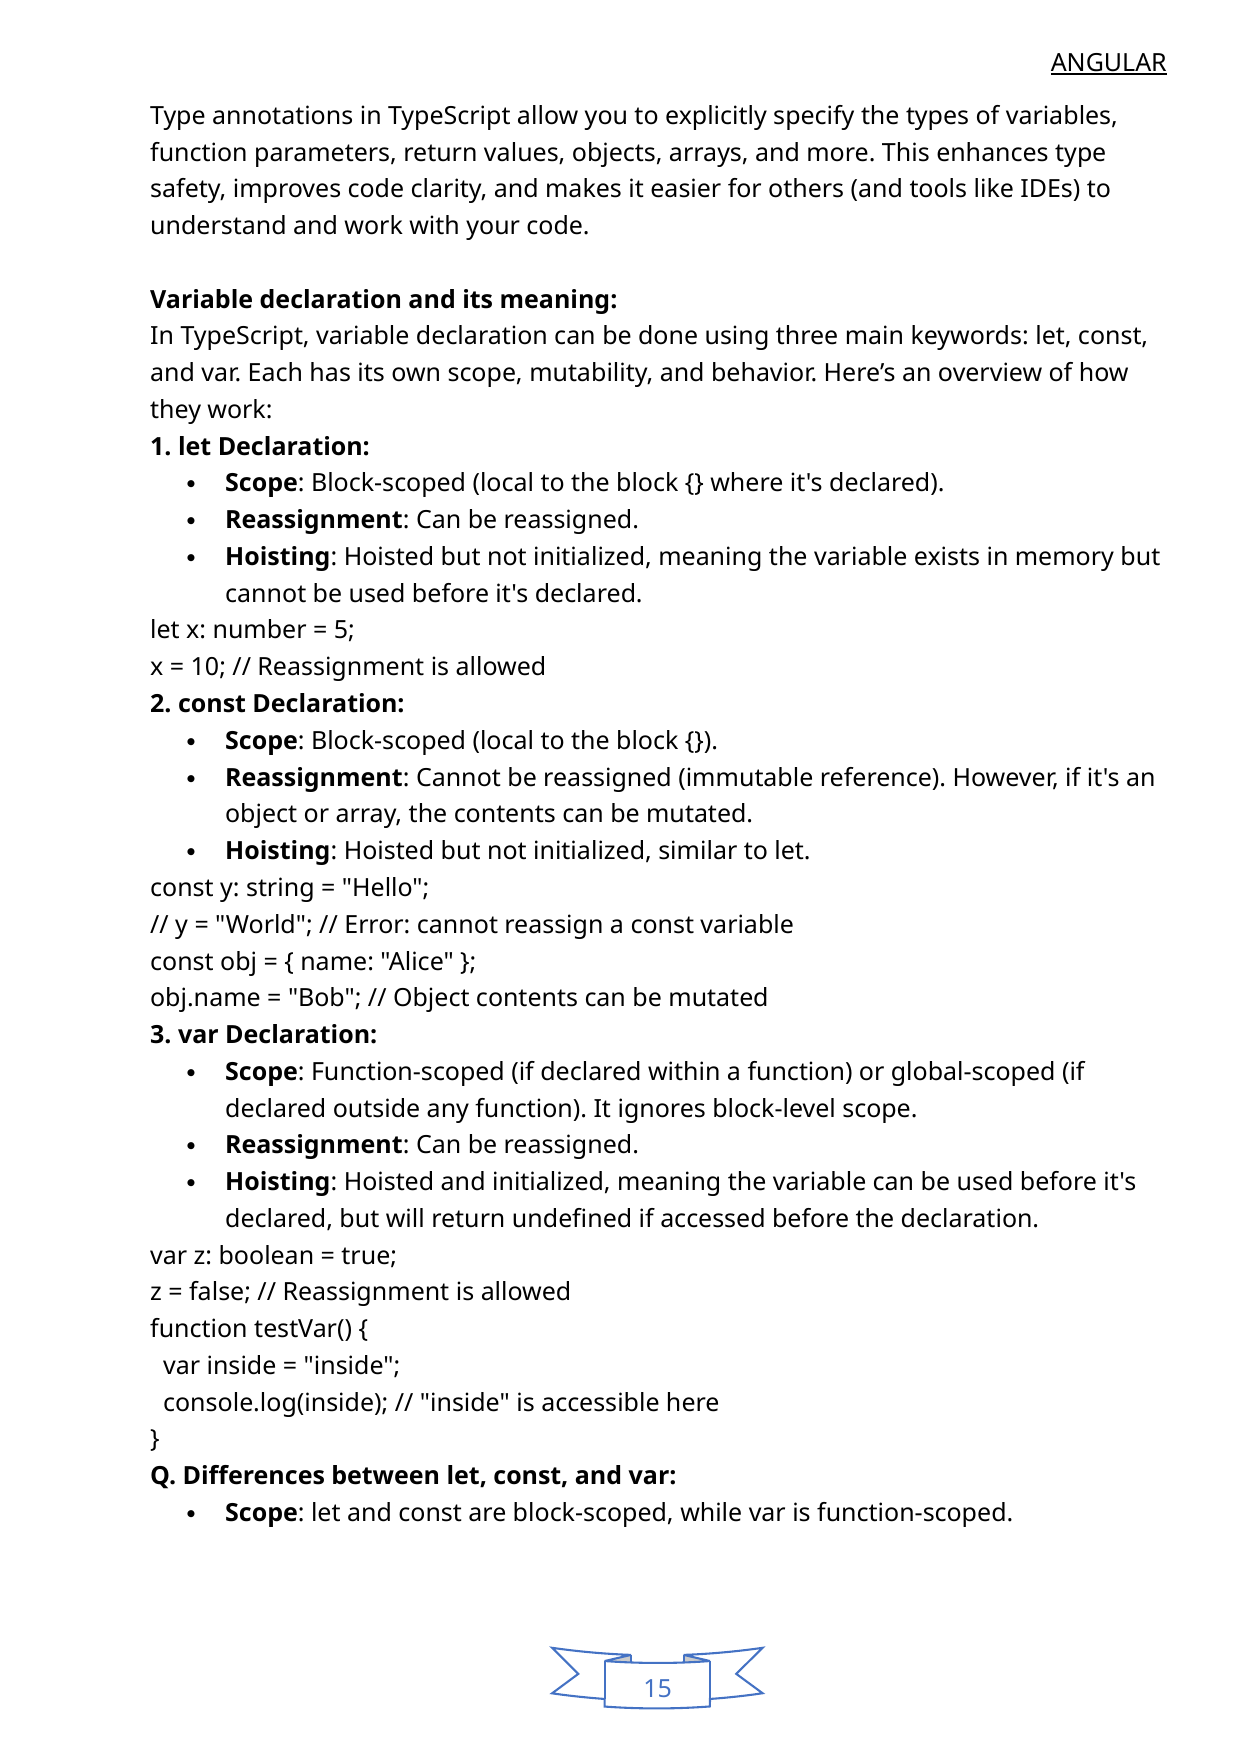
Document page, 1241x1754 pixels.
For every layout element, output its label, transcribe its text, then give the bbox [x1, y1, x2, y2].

list Hoisting: Hoisted and initialized, meaning the variable can be used before it's declared, but will return undefined if accessed before the declaration. [187, 1164, 1167, 1234]
text var z: boolean = true; [150, 1237, 1167, 1271]
list Hoisting: Hoisted but not initialized, meaning the variable exists in memory but cannot be used before it's declared. [187, 539, 1167, 609]
list Reassignment: Can be reassigned. [187, 502, 1167, 536]
text // y = "World"; // Error: cannot reassign a const variable [150, 906, 1167, 940]
text Type annotations in TypeScript allow you to explicitly specify the types of variables, function parameters, return values, objects, arrays, and more. This enhances type safety, improves code clarity, and makes it easier for others (and tools like IDEs) to understand and work with your code. [150, 97, 1167, 242]
text Variable declaration and its meaning: [150, 281, 1167, 315]
text let x: number = 5; [150, 612, 1167, 646]
list Scope: Block-scoped (local to the block {}). [187, 722, 1167, 757]
text 1. let Declaration: [150, 428, 1167, 462]
text const y: string = "Hello"; [150, 869, 1167, 904]
text z = false; // Reassignment is allowed [150, 1274, 1167, 1308]
text function testVar() { [150, 1311, 1167, 1345]
text Q. Differences between let, const, and var: [150, 1458, 1167, 1492]
list Reassignment: Can be reassigned. [187, 1127, 1167, 1161]
text x = 10; // Reassignment is allowed [150, 649, 1167, 683]
list Scope: let and const are block-scoped, while var is function-scoped. [187, 1495, 1167, 1529]
list Hoisting: Hoisted but not initialized, similar to let. [187, 833, 1167, 867]
list Reassignment: Cannot be reassigned (immutable reference). However, if it's an object or array, the contents can be mutated. [187, 759, 1167, 830]
text 3. var Declaration: [150, 1017, 1167, 1051]
text const obj = { name: "Alice" }; [150, 943, 1167, 977]
text obj.name = "Bob"; // Object contents can be mutated [150, 980, 1167, 1014]
list Scope: Block-scoped (local to the block {} where it's declared). [187, 465, 1167, 499]
text 2. const Declaration: [150, 686, 1167, 720]
text console.log(inside); // "inside" is accessible here [150, 1384, 1167, 1418]
text var inside = "inside"; [150, 1348, 1167, 1382]
text } [150, 1421, 1167, 1455]
list Scope: Function-scoped (if declared within a function) or global-scoped (if declared outside any function). It ignores block-level scope. [187, 1053, 1167, 1124]
text In TypeScript, variable declaration can be done using three main keywords: let, const, and var. Each has its own scope, mutability, and behavior. Here’s an overview of how they work: [150, 318, 1167, 426]
